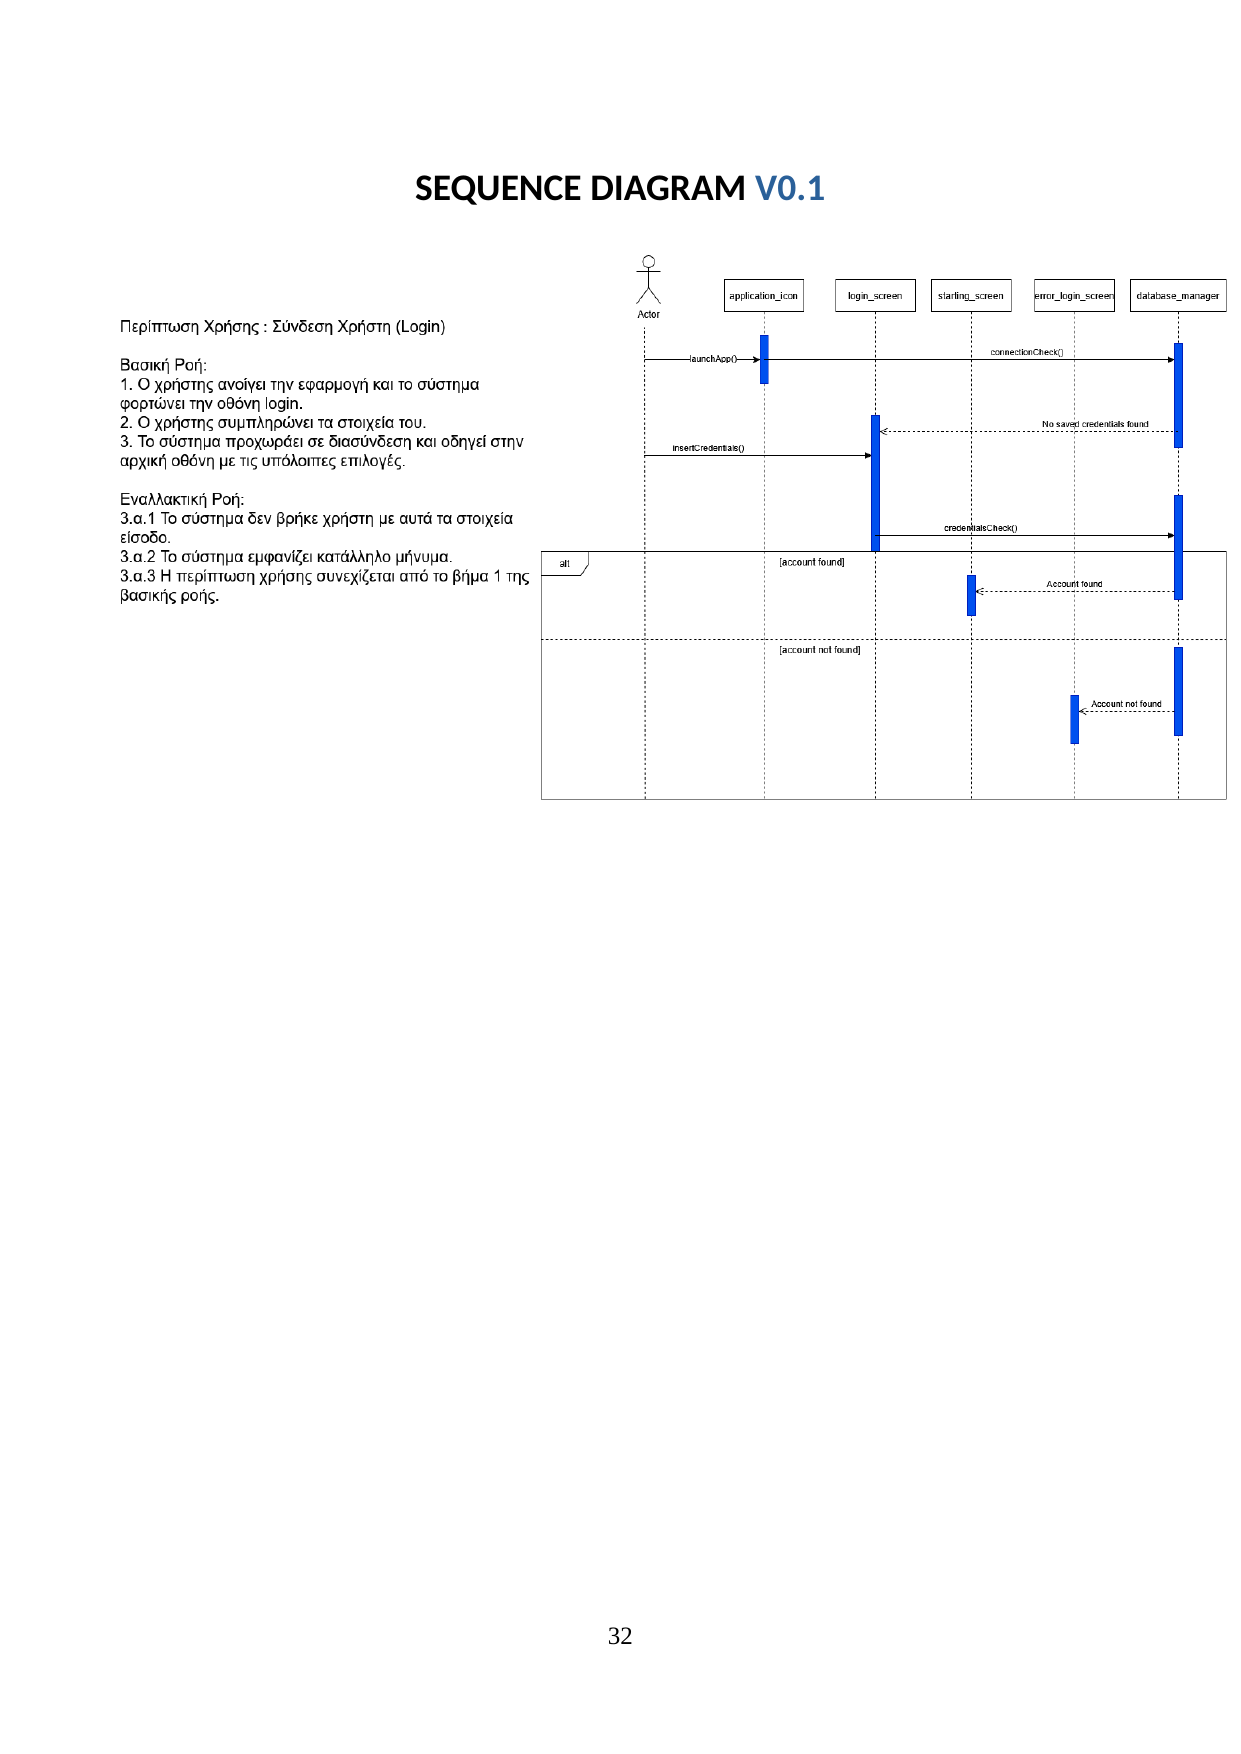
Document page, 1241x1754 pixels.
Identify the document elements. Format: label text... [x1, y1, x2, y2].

text SEQUENCE DIAGRAM V0.1 [118, 164, 1122, 210]
picture [118, 255, 1227, 800]
